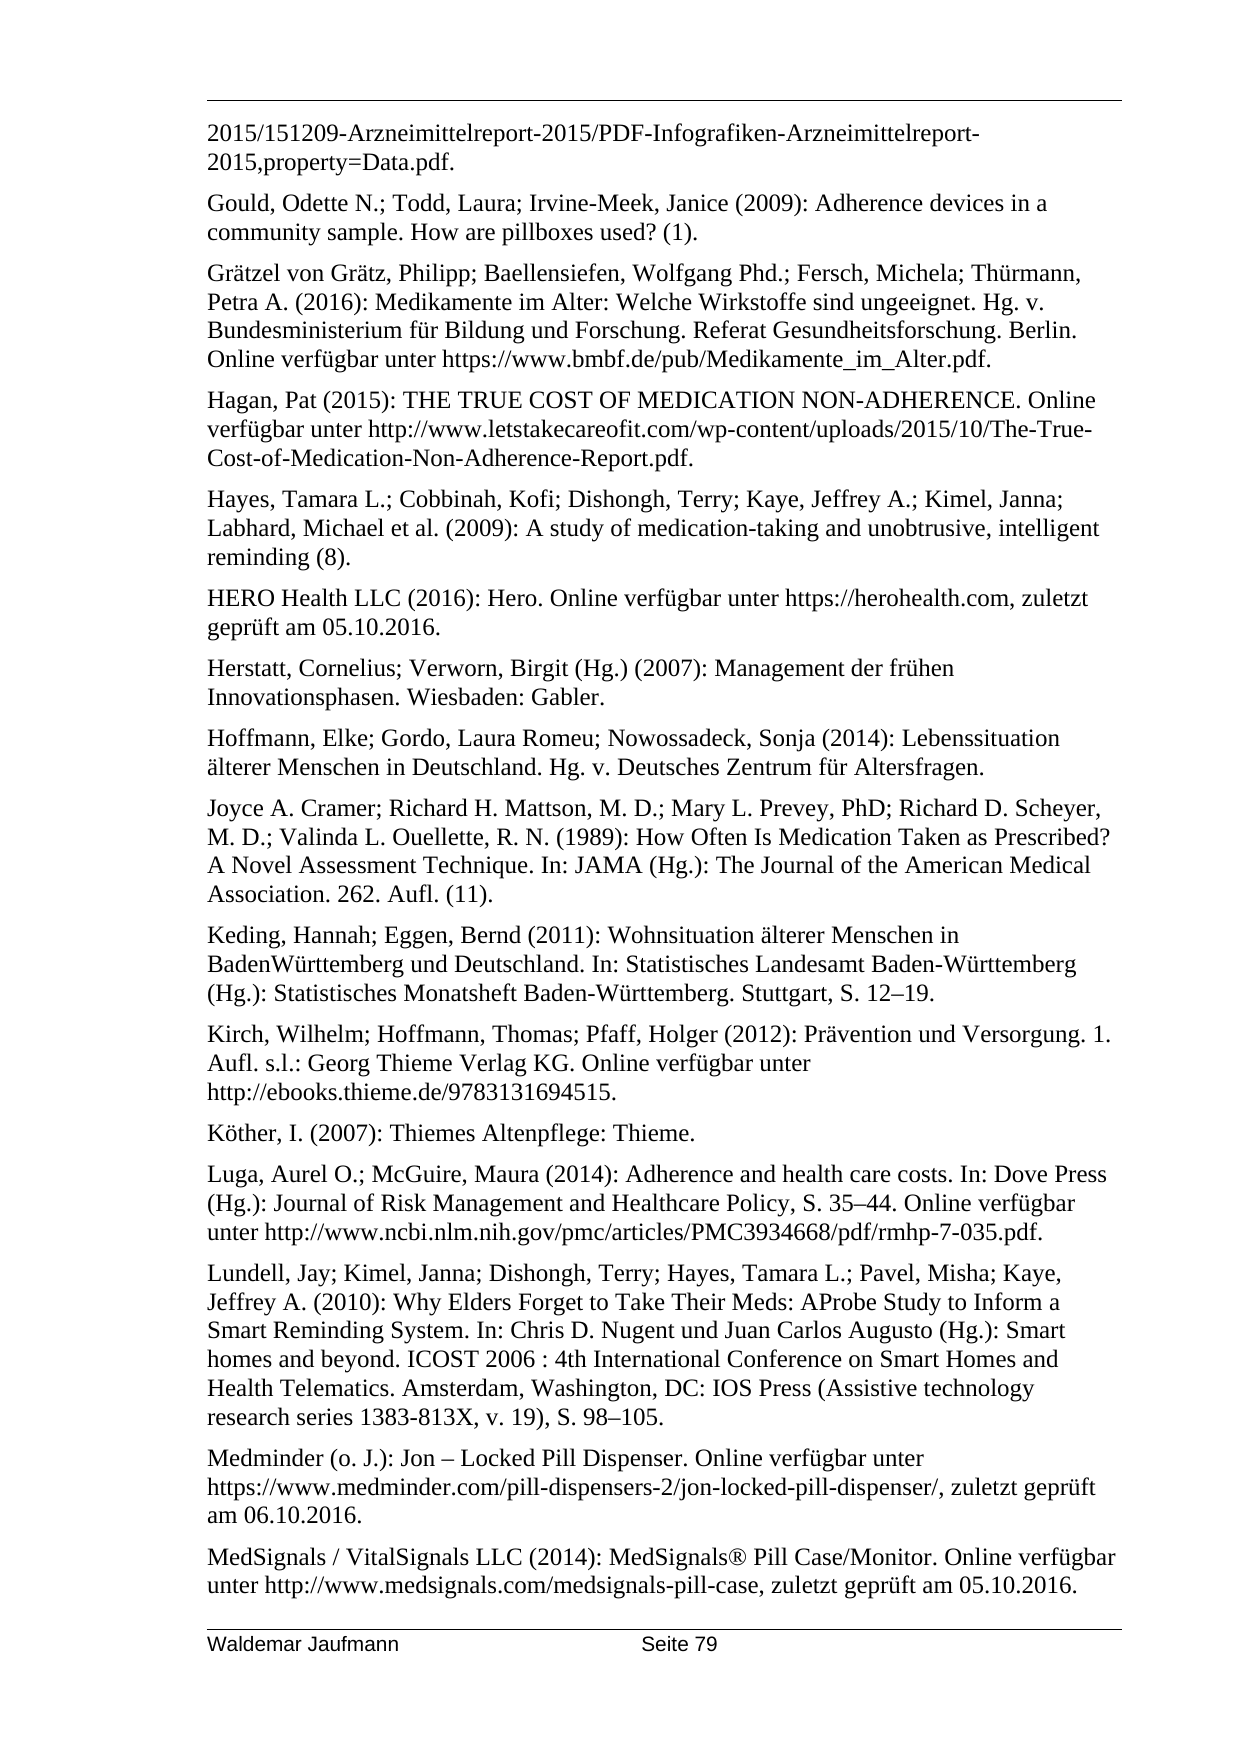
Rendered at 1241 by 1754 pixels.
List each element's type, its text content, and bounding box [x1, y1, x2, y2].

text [207, 118, 1122, 176]
text Medminder (o. J.): Jon – Locked Pill Dispenser. Online verfügbar unter https://www.medminder.com/pill-dispensers-2/jon-locked-pill-dispenser/, zuletzt geprüft am 06.10.2016. [207, 1443, 1122, 1529]
text Grätzel von Grätz, Philipp; Baellensiefen, Wolfgang Phd.; Fersch, Michela; Thürmann, Petra A. (2016): Medikamente im Alter: Welche Wirkstoffe sind ungeeignet. Hg. v. Bundesministerium für Bildung und Forschung. Referat Gesundheitsforschung. Berlin. Online verfügbar unter https://www.bmbf.de/pub/Medikamente_im_Alter.pdf. [207, 258, 1122, 373]
text Hoffmann, Elke; Gordo, Laura Romeu; Nowossadeck, Sonja (2014): Lebenssituation älterer Menschen in Deutschland. Hg. v. Deutsches Zentrum für Altersfragen. [207, 723, 1122, 781]
text Gould, Odette N.; Todd, Laura; Irvine-Meek, Janice (2009): Adherence devices in a community sample. How are pillboxes used? (1). [207, 188, 1122, 246]
text Lundell, Jay; Kimel, Janna; Dishongh, Terry; Hayes, Tamara L.; Pavel, Misha; Kaye, Jeffrey A. (2010): Why Elders Forget to Take Their Meds: AProbe Study to Inform a Smart Reminding System. In: Chris D. Nugent und Juan Carlos Augusto (Hg.): Smart homes and beyond. ICOST 2006 : 4th International Conference on Smart Homes and Health Telematics. Amsterdam, Washington, DC: IOS Press (Assistive technology research series 1383-813X, v. 19), S. 98–105. [207, 1258, 1122, 1431]
text HERO Health LLC (2016): Hero. Online verfügbar unter https://herohealth.com, zuletzt geprüft am 05.10.2016. [207, 583, 1122, 641]
text Herstatt, Cornelius; Verworn, Birgit (Hg.) (2007): Management der frühen Innovationsphasen. Wiesbaden: Gabler. [207, 653, 1122, 711]
text Köther, I. (2007): Thiemes Altenpflege: Thieme. [207, 1118, 1122, 1147]
text Joyce A. Cramer; Richard H. Mattson, M. D.; Mary L. Prevey, PhD; Richard D. Scheyer, M. D.; Valinda L. Ouellette, R. N. (1989): How Often Is Medication Taken as Prescribed? A Novel Assessment Technique. In: JAMA (Hg.): The Journal of the American Medical Association. 262. Aufl. (11). [207, 793, 1122, 908]
text Luga, Aurel O.; McGuire, Maura (2014): Adherence and health care costs. In: Dove Press (Hg.): Journal of Risk Management and Healthcare Policy, S. 35–44. Online verfügbar unter http://www.ncbi.nlm.nih.gov/pmc/articles/PMC3934668/pdf/rmhp-7-035.pdf. [207, 1159, 1122, 1246]
text MedSignals / VitalSignals LLC (2014): MedSignals® Pill Case/Monitor. Online verfügbar unter http://www.medsignals.com/medsignals-pill-case, zuletzt geprüft am 05.10.2016. [207, 1542, 1122, 1599]
text Hagan, Pat (2015): THE TRUE COST OF MEDICATION NON-ADHERENCE. Online verfügbar unter http://www.letstakecareofit.com/wp-content/uploads/2015/10/The-True-Cost-of-Medication-Non-Adherence-Report.pdf. [207, 386, 1122, 472]
text Kirch, Wilhelm; Hoffmann, Thomas; Pfaff, Holger (2012): Prävention und Versorgung. 1. Aufl. s.l.: Georg Thieme Verlag KG. Online verfügbar unter http://ebooks.thieme.de/9783131694515. [207, 1019, 1122, 1106]
text Keding, Hannah; Eggen, Bernd (2011): Wohnsituation älterer Menschen in BadenWürttemberg und Deutschland. In: Statistisches Landesamt Baden-Württemberg (Hg.): Statistisches Monatsheft Baden-Württemberg. Stuttgart, S. 12–19. [207, 921, 1122, 1007]
text Hayes, Tamara L.; Cobbinah, Kofi; Dishongh, Terry; Kaye, Jeffrey A.; Kimel, Janna; Labhard, Michael et al. (2009): A study of medication-taking and unobtrusive, intelligent reminding (8). [207, 484, 1122, 571]
